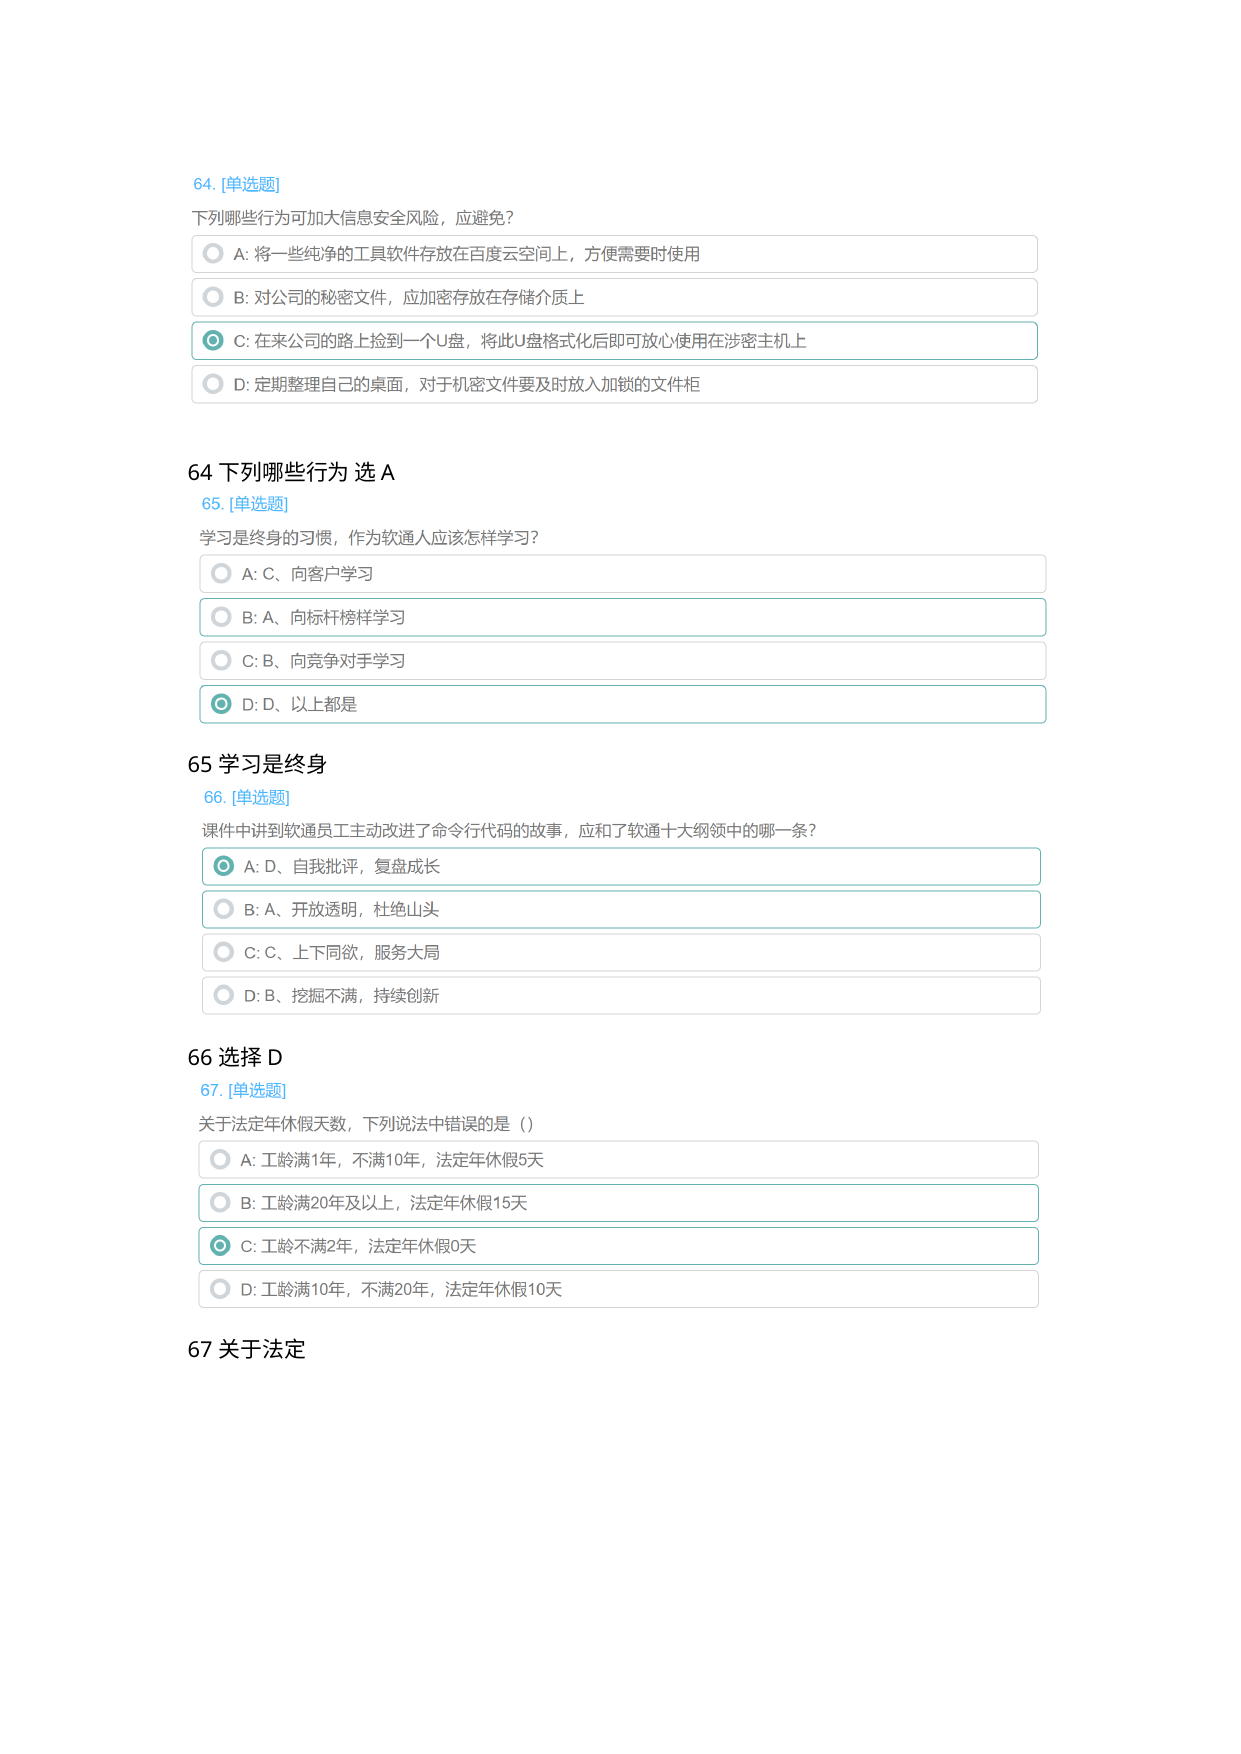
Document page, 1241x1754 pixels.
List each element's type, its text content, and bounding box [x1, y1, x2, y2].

picture [187, 779, 1053, 1028]
picture [187, 1072, 1053, 1328]
text 66 选择 D [187, 1039, 1053, 1072]
picture [187, 487, 1053, 730]
text 64 下列哪些行为 选A [187, 454, 1053, 487]
text 65 学习是终身 [187, 747, 1053, 779]
picture [187, 162, 1053, 427]
text 67 关于法定 [187, 1332, 1053, 1364]
